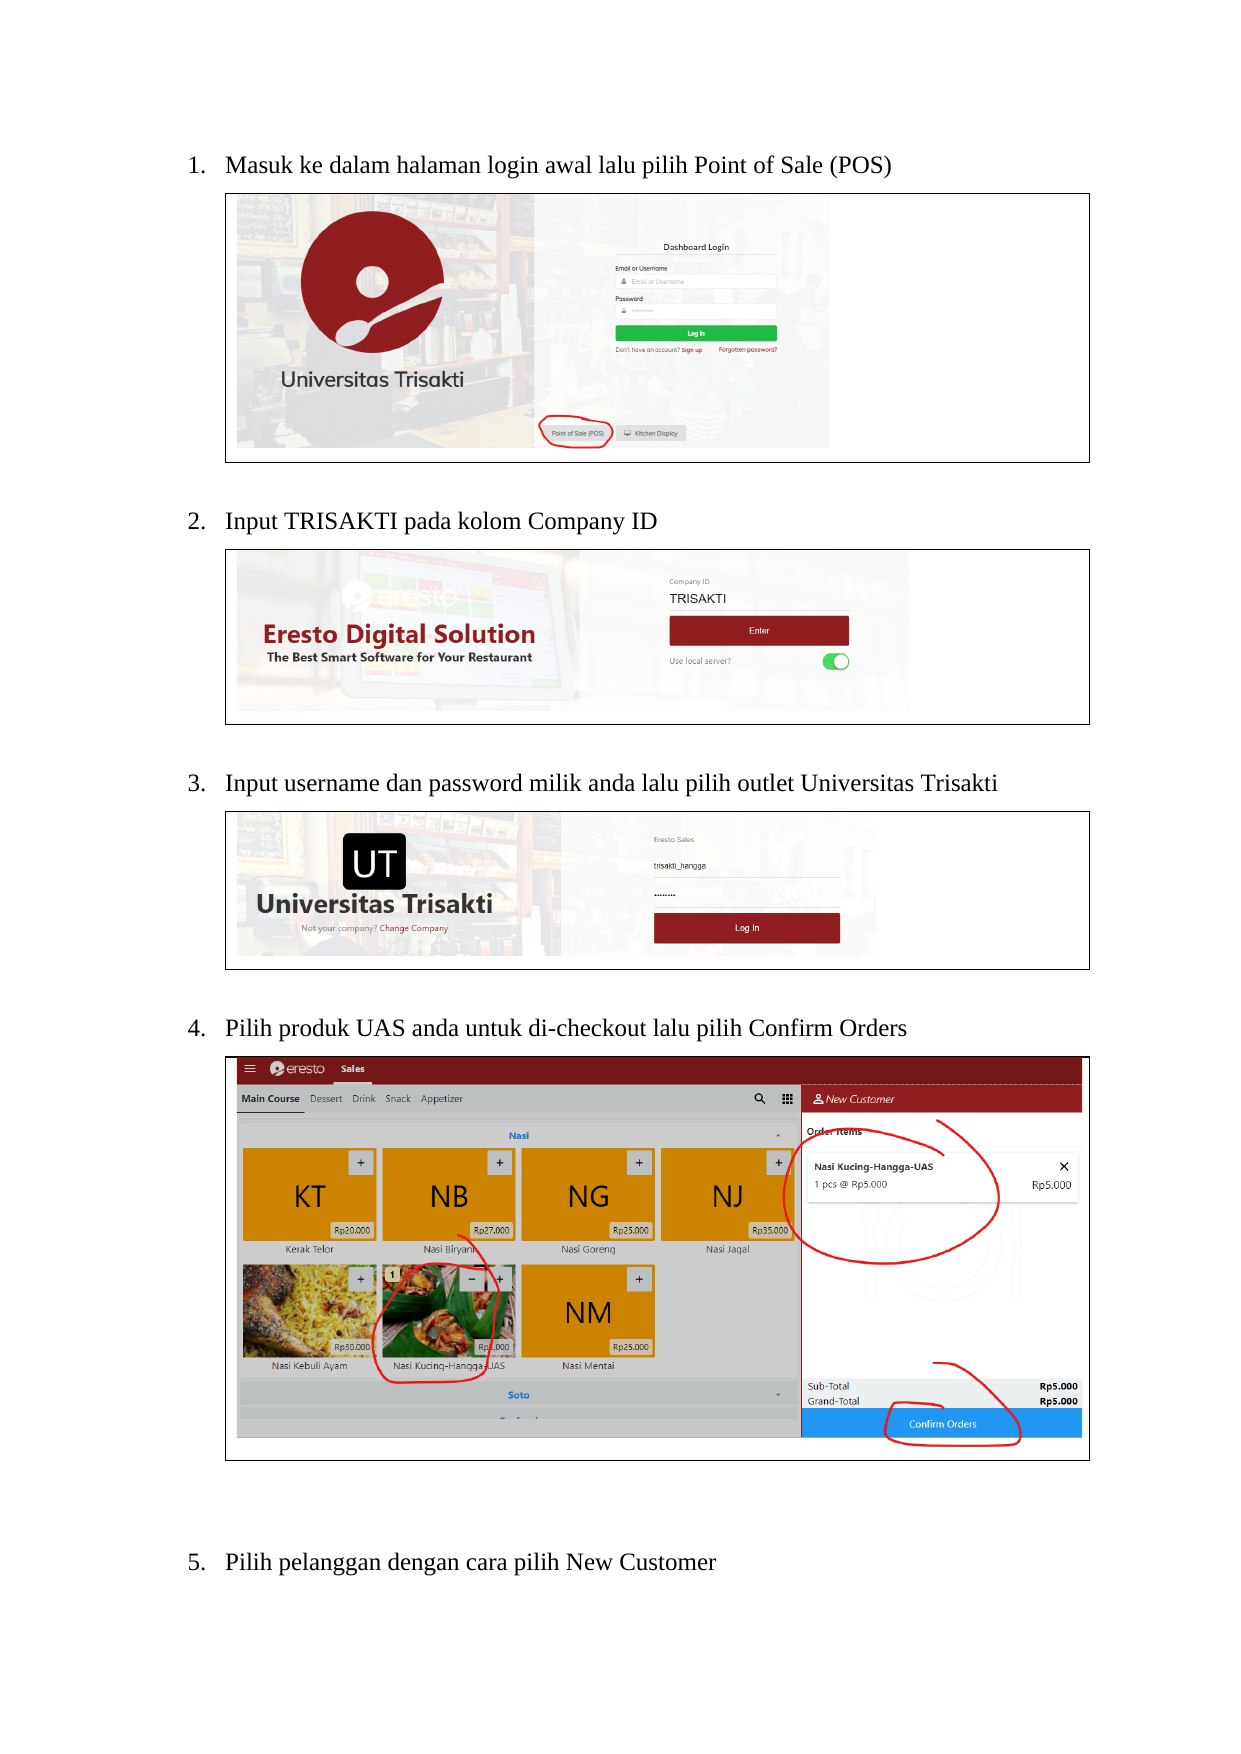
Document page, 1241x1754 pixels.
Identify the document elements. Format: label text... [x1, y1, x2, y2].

table_header [226, 550, 1089, 724]
picture [236, 550, 909, 711]
list Pilih pelanggan dengan cara pilih New Customer [187, 1547, 1090, 1576]
picture [236, 194, 829, 449]
table_header [226, 812, 1089, 969]
table_header [226, 1058, 1089, 1460]
list Masuk ke dalam halaman login awal lalu pilih Point of Sale (POS) [187, 150, 1090, 179]
list Input TRISAKTI pada kolom Company ID [187, 506, 1090, 535]
list Pilih produk UAS anda untuk di-checkout lalu pilih Confirm Orders [187, 1013, 1090, 1042]
list Input username dan password milik anda lalu pilih outlet Universitas Trisakti [187, 768, 1090, 797]
picture [236, 812, 877, 956]
table_header [226, 194, 1089, 462]
picture [236, 1057, 1083, 1447]
